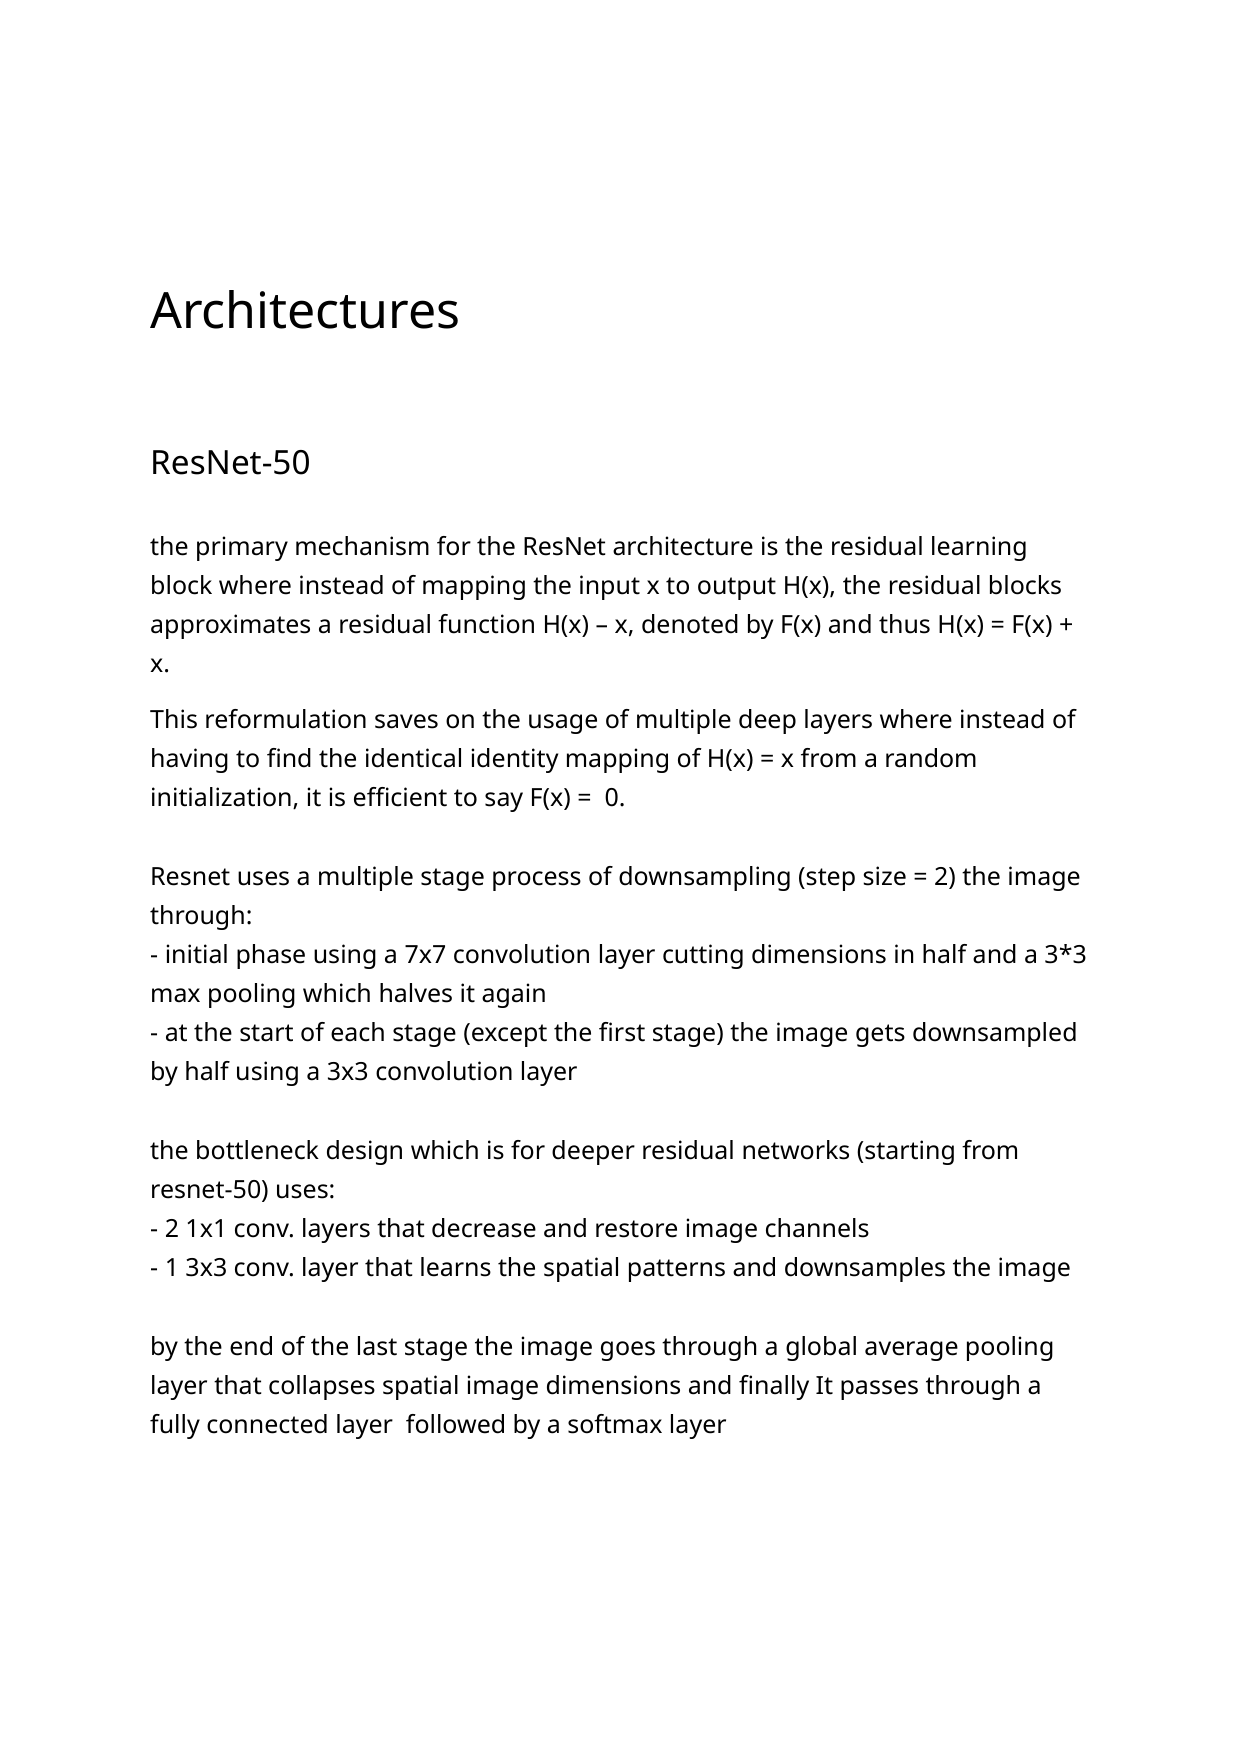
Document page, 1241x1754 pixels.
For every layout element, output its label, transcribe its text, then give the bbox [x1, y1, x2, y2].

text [150, 701, 1090, 1480]
text Architectures [150, 274, 1090, 343]
text ResNet-50 the primary mechanism for the ResNet architecture is the residual learning block where instead of mapping the input x to output H(x), the residual blocks approximates a residual function H(x) – x, denoted by F(x) and thus H(x) = F(x) + x. [150, 438, 1090, 680]
